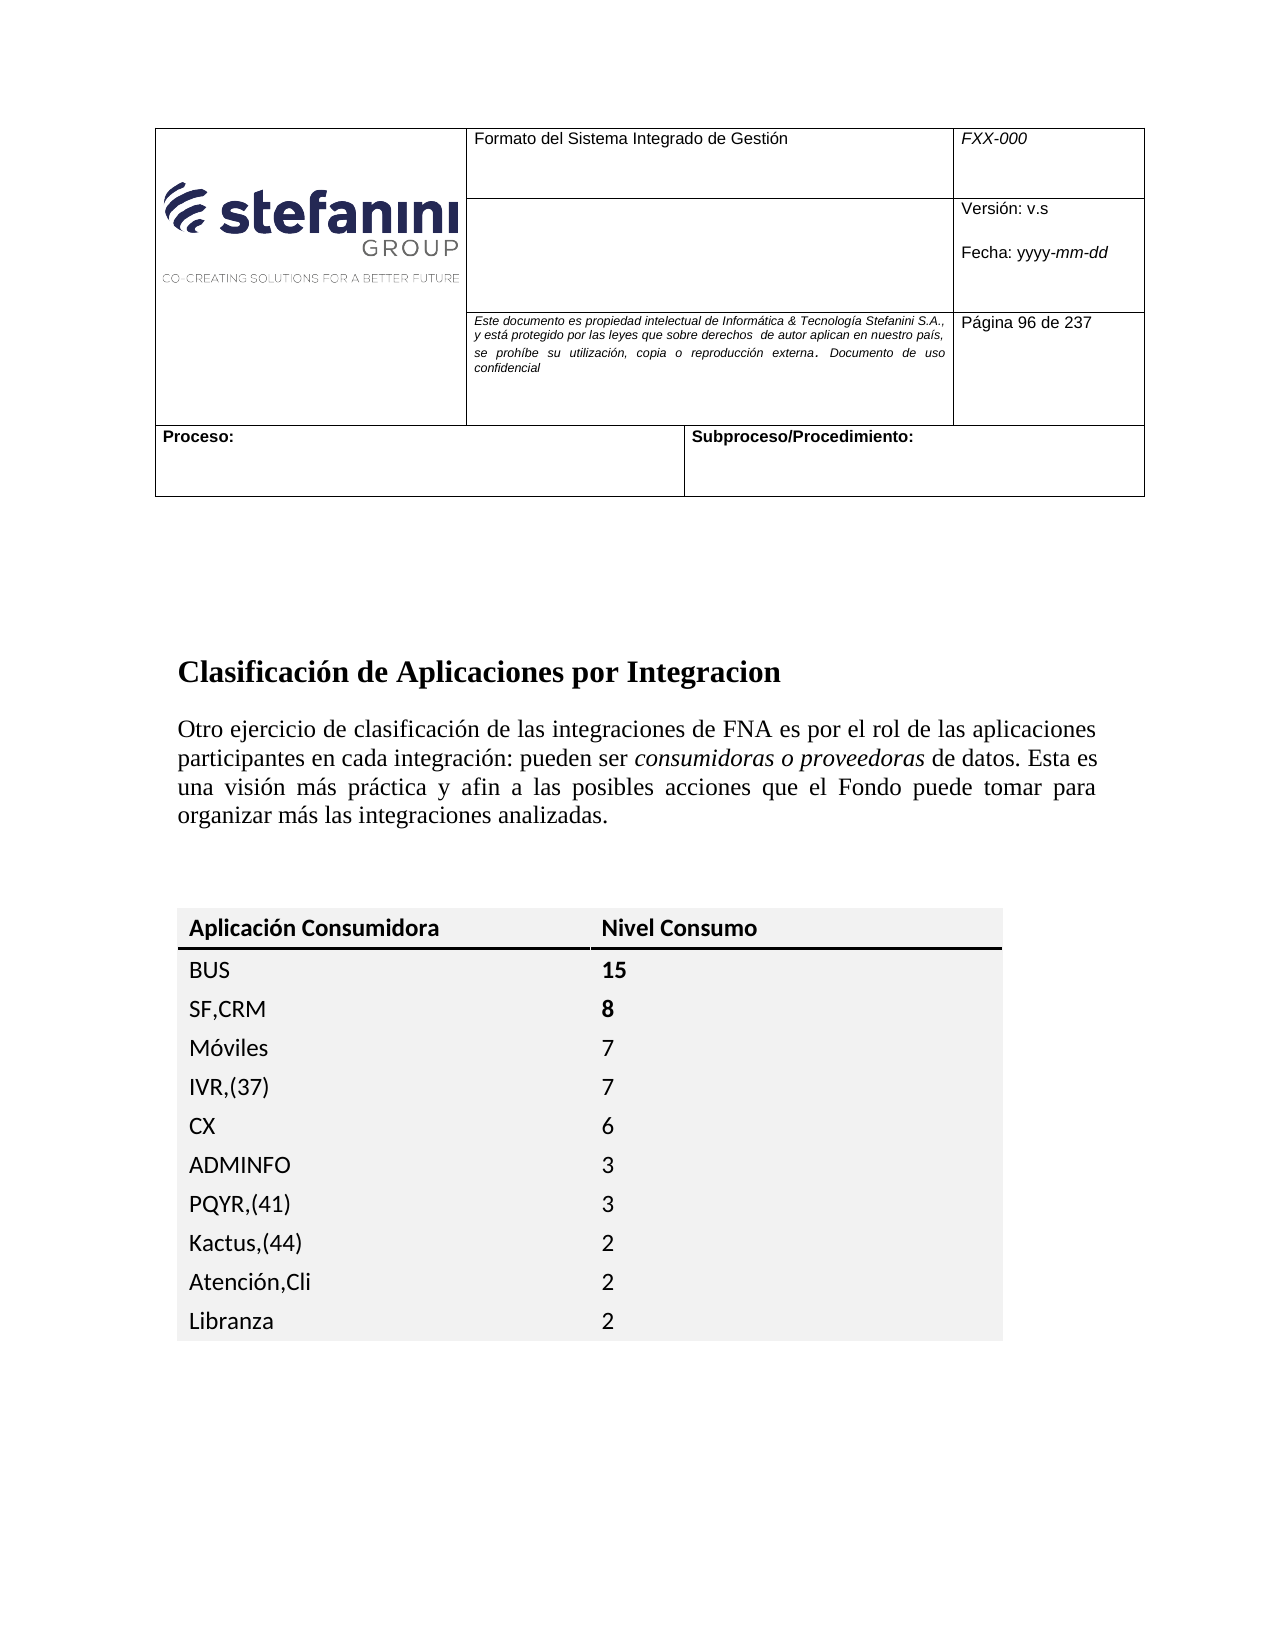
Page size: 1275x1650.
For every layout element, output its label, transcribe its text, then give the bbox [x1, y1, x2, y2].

subtitle Clasificación de Aplicaciones por Integracion [177, 653, 1098, 689]
table_header Nivel Consumo [591, 909, 1002, 947]
table_cell Libranza [178, 1302, 590, 1339]
table_cell 8 [591, 989, 1002, 1027]
table_cell 3 [591, 1145, 1002, 1183]
table_cell Kactus,(44) [178, 1224, 590, 1261]
table_cell IVR,(37) [178, 1067, 590, 1105]
table_cell ADMINFO [178, 1145, 590, 1183]
table_cell 6 [591, 1106, 1002, 1144]
table_cell PQYR,(41) [178, 1184, 590, 1222]
table_cell BUS [178, 950, 590, 988]
table_cell Móviles [178, 1028, 590, 1066]
table_cell Atención,Cli [178, 1263, 590, 1301]
table_cell 15 [591, 950, 1002, 988]
table_cell 3 [591, 1184, 1002, 1222]
table_cell 2 [591, 1224, 1002, 1261]
table_cell CX [178, 1106, 590, 1144]
table_cell SF,CRM [178, 989, 590, 1027]
table_cell 7 [591, 1028, 1002, 1066]
table_cell 2 [591, 1263, 1002, 1301]
table_header Aplicación Consumidora [178, 909, 590, 947]
table_cell 2 [591, 1302, 1002, 1339]
table_cell 7 [591, 1067, 1002, 1105]
picture [162, 182, 460, 286]
text Otro ejercicio de clasificación de las integraciones de FNA es por el rol de las aplicaciones participantes en cada integración: pueden ser consumidoras o proveedoras de datos. Esta es una visión más práctica y afin a las posibles acciones que el Fondo puede tomar para organizar más las integraciones analizadas. [177, 714, 1098, 829]
